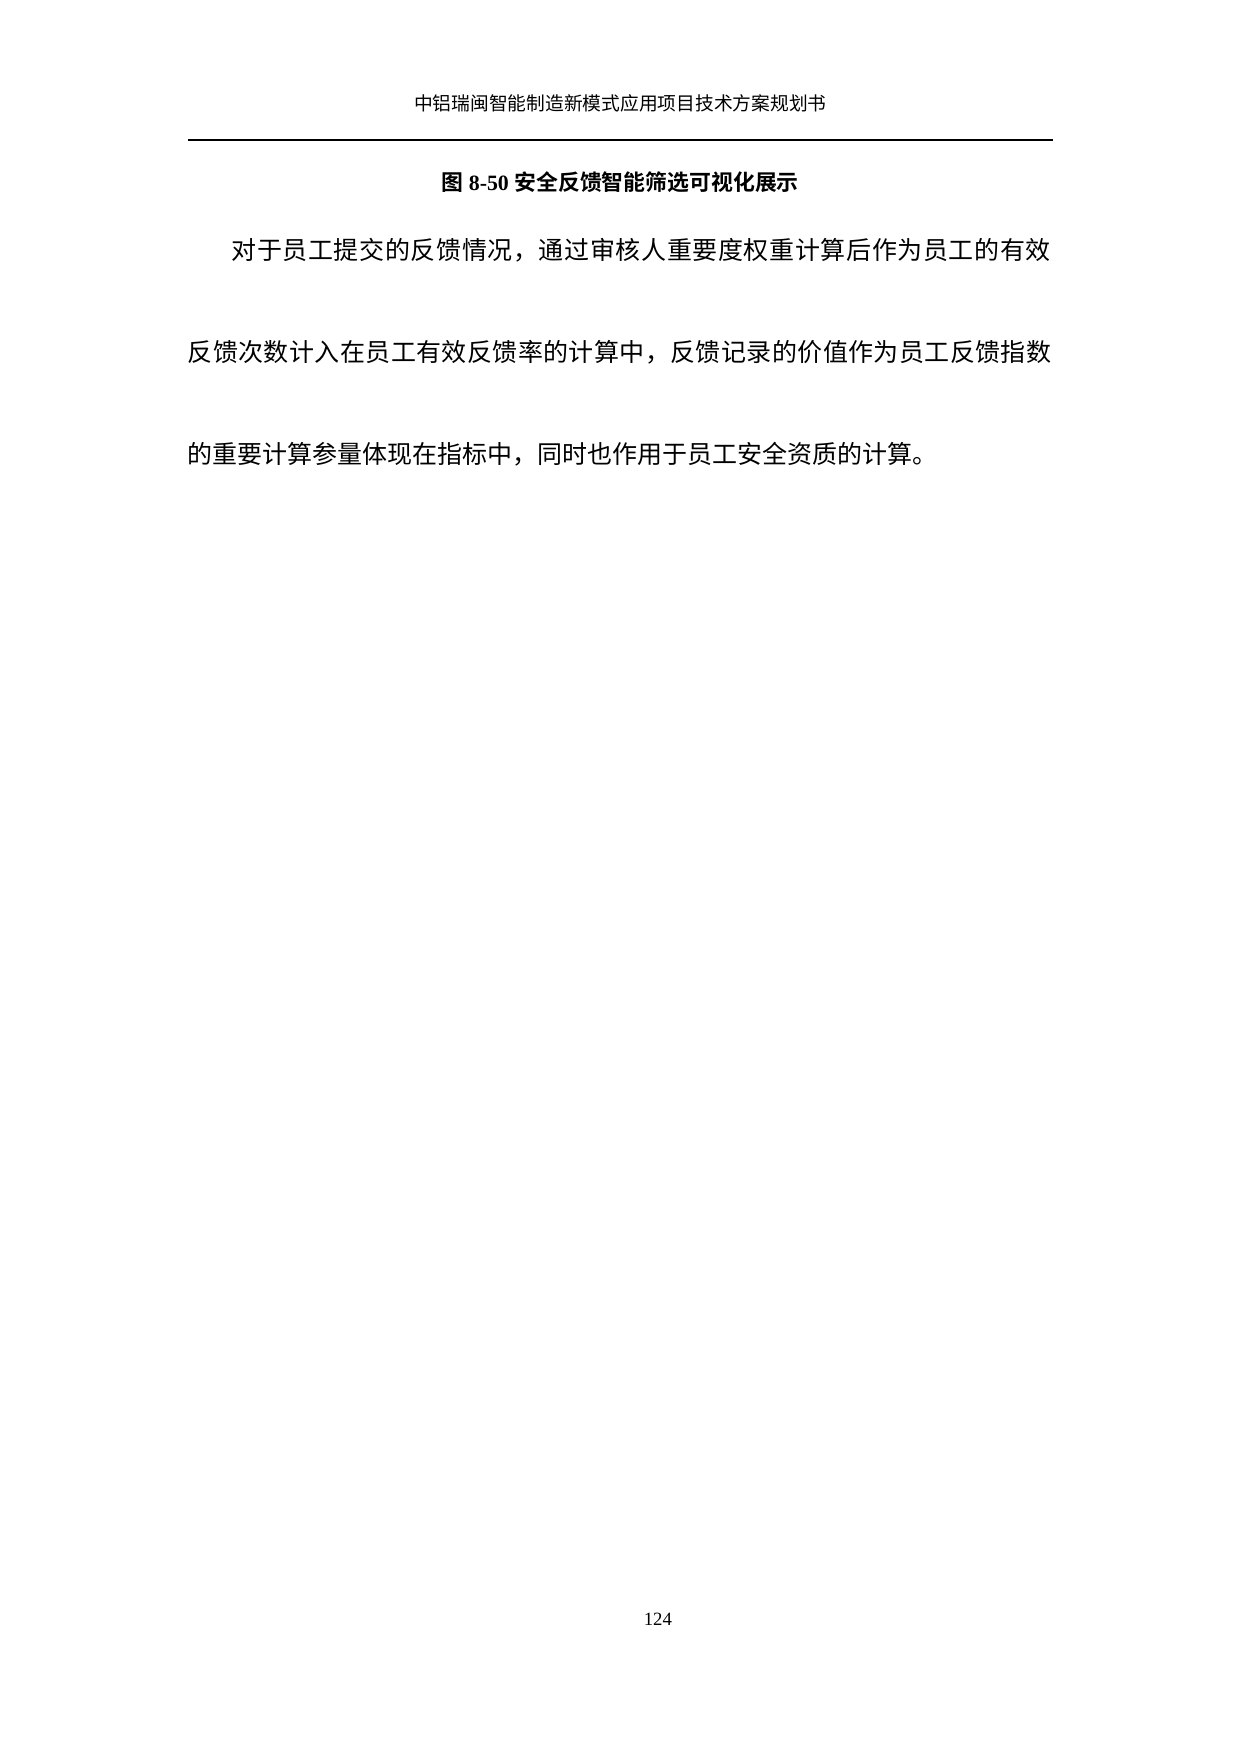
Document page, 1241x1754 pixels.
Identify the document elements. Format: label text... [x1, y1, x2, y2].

text 对于员工提交的反馈情况，通过审核人重要度权重计算后作为员工的有效反馈次数计入在员工有效反馈率的计算中，反馈记录的价值作为员工反馈指数的重要计算参量体现在指标中，同时也作用于员工安全资质的计算。 [187, 215, 1053, 486]
